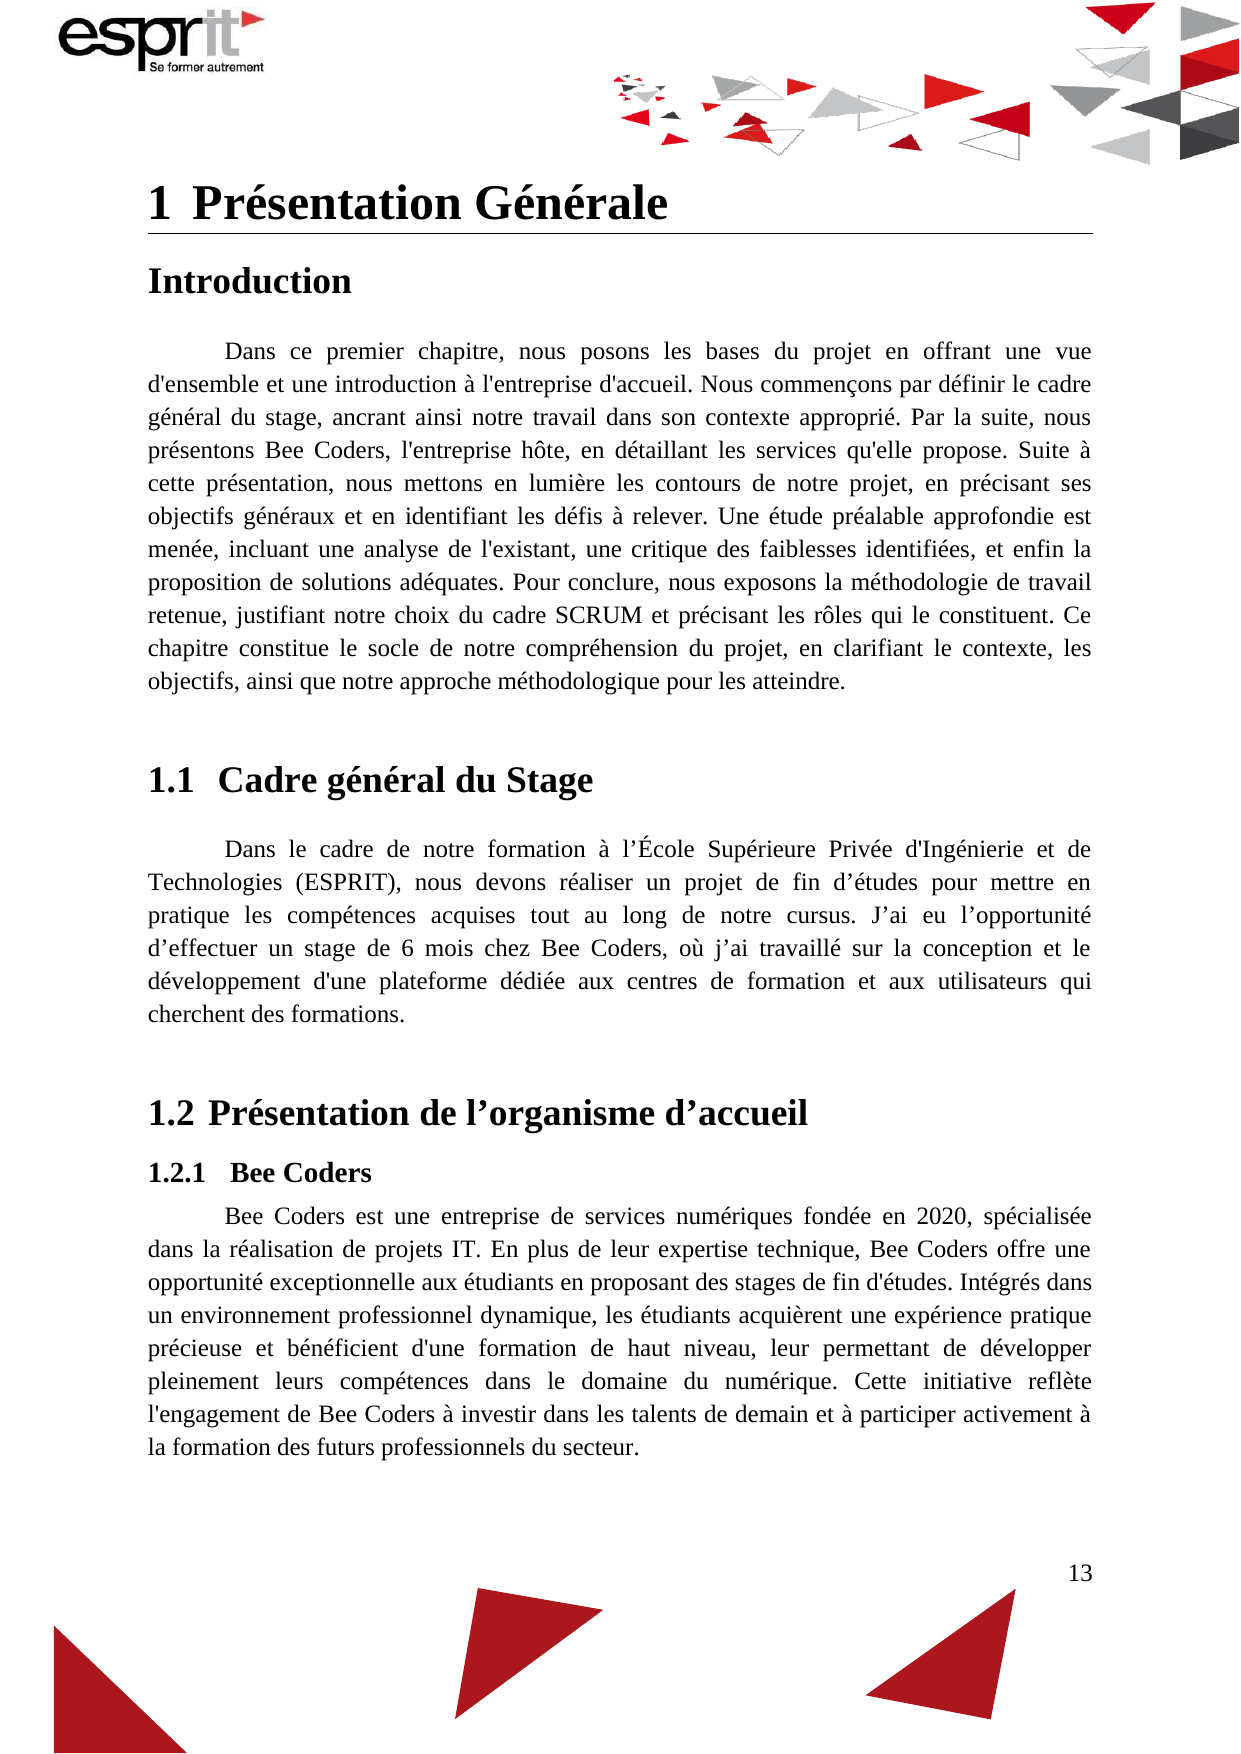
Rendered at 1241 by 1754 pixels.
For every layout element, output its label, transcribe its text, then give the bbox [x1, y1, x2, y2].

picture [54, 7, 269, 75]
subtitle Présentation Générale [148, 173, 1093, 233]
subtitle Introduction [148, 259, 1093, 302]
subtitle Cadre général du Stage [148, 757, 1093, 800]
text Dans ce premier chapitre, nous posons les bases du projet en offrant une vue d'ensemble et une introduction à l'entreprise d'accueil. Nous commençons par définir le cadre général du stage, ancrant ainsi notre travail dans son contexte approprié. Par la suite, nous présentons Bee Coders, l'entreprise hôte, en détaillant les services qu'elle propose. Suite à cette présentation, nous mettons en lumière les contours de notre projet, en précisant ses objectifs généraux et en identifiant les défis à relever. Une étude préalable approfondie est menée, incluant une analyse de l'existant, une critique des faiblesses identifiées, et enfin la proposition de solutions adéquates. Pour conclure, nous exposons la méthodologie de travail retenue, justifiant notre choix du cadre SCRUM et précisant les rôles qui le constituent. Ce chapitre constitue le socle de notre compréhension du projet, en clarifiant le contexte, les objectifs, ainsi que notre approche méthodologique pour les atteindre. [148, 336, 1093, 695]
subtitle Présentation de l’organisme d’accueil [148, 1090, 1093, 1133]
text Dans le cadre de notre formation à l’École Supérieure Privée d'Ingénierie et de Technologies (ESPRIT), nous devons réaliser un projet de fin d’études pour mettre en pratique les compétences acquises tout au long de notre cursus. J’ai eu l’opportunité d’effectuer un stage de 6 mois chez Bee Coders, où j’ai travaillé sur la conception et le développement d'une plateforme dédiée aux centres de formation et aux utilisateurs qui cherchent des formations. [148, 834, 1093, 1028]
subtitle Bee Coders [148, 1155, 1093, 1189]
picture [613, 0, 1241, 167]
text Bee Coders est une entreprise de services numériques fondée en 2020, spécialisée dans la réalisation de projets IT. En plus de leur expertise technique, Bee Coders offre une opportunité exceptionnelle aux étudiants en proposant des stages de fin d'études. Intégrés dans un environnement professionnel dynamique, les étudiants acquièrent une expérience pratique précieuse et bénéficient d'une formation de haut niveau, leur permettant de développer pleinement leurs compétences dans le domaine du numérique. Cette initiative reflète l'engagement de Bee Coders à investir dans les talents de demain et à participer activement à la formation des futurs professionnels du secteur. [148, 1201, 1093, 1461]
